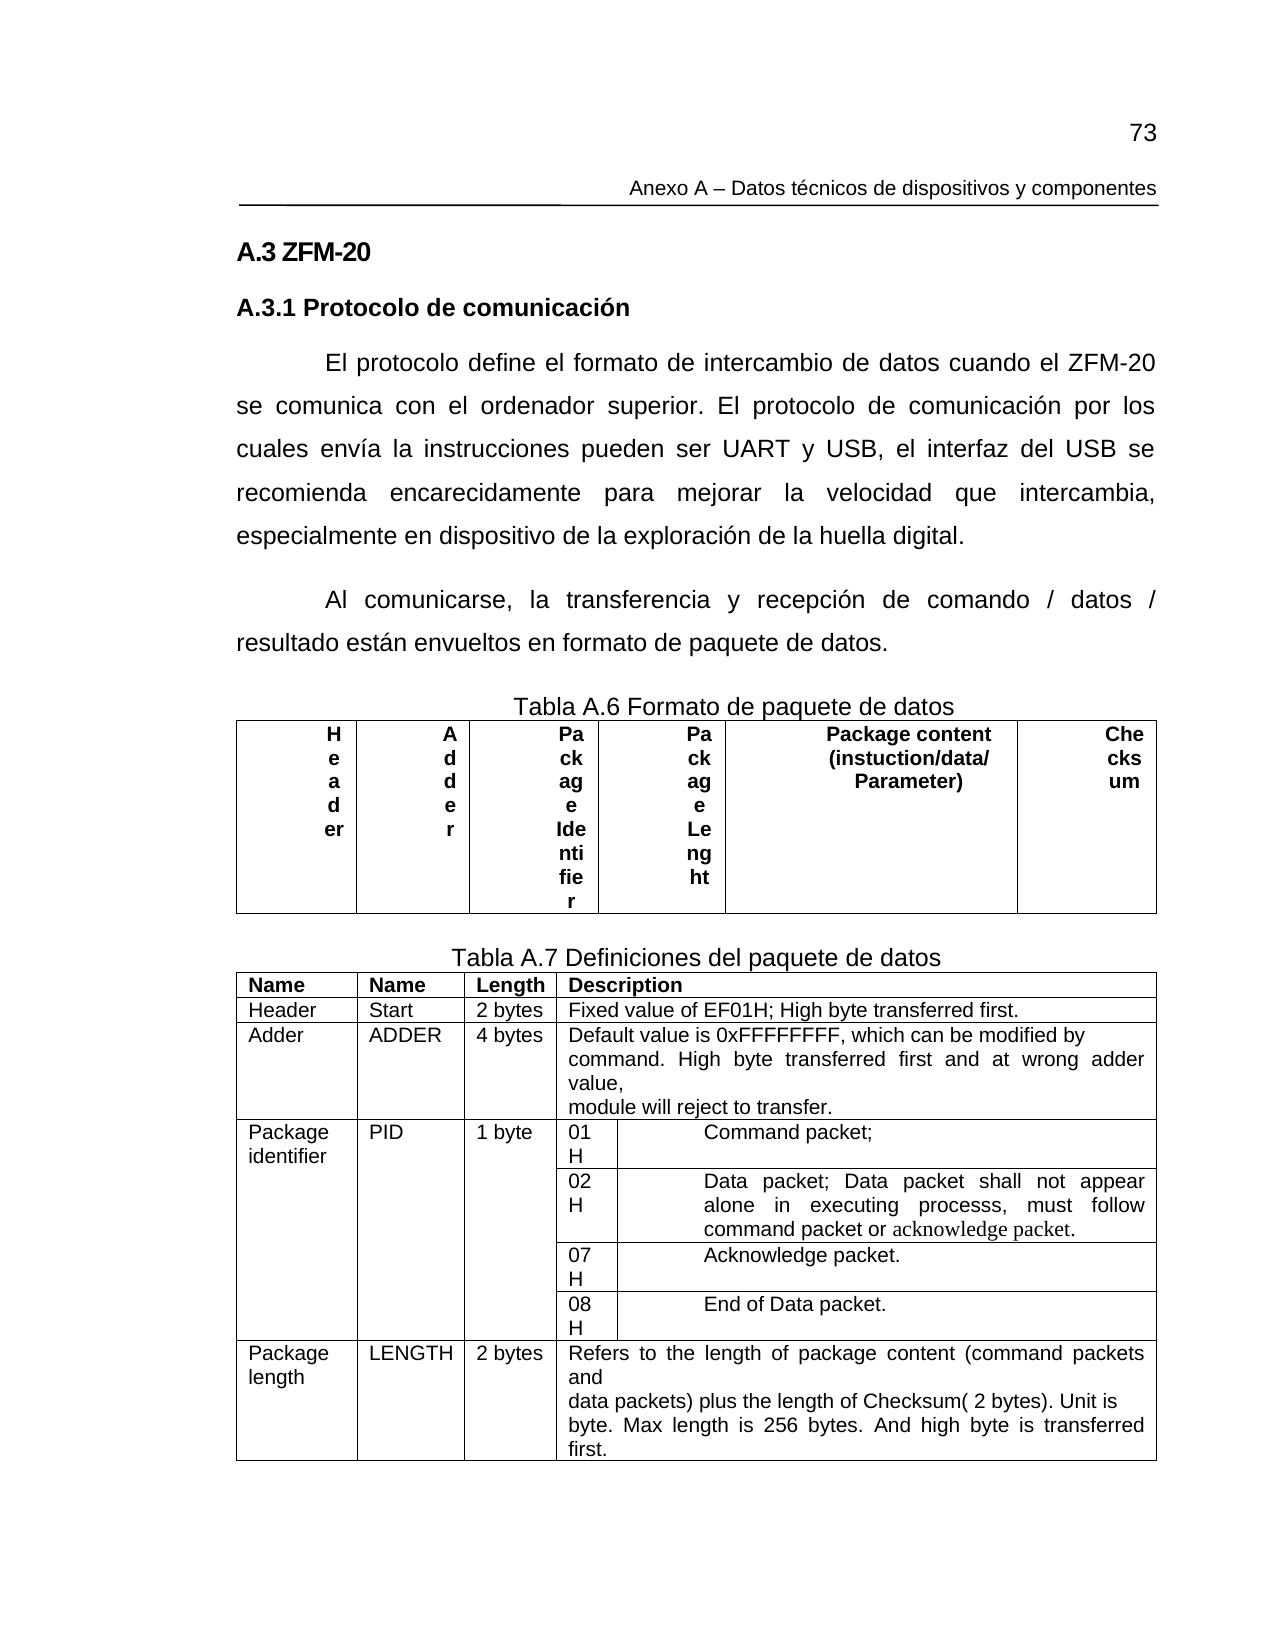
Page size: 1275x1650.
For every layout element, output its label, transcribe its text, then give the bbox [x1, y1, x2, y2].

table_header Name [237, 973, 357, 997]
table_cell Package identifier [237, 1120, 357, 1339]
table_cell Default value is 0xFFFFFFFF, which can be modified by command. High byte transferred first and at wrong adder value, module will reject to transfer. [557, 1023, 1156, 1118]
table_cell 2 bytes [465, 998, 556, 1022]
table_cell 4 bytes [465, 1023, 556, 1118]
subtitle A.3.1 Protocolo de comunicación [236, 292, 1157, 321]
subtitle A.3 ZFM-20 [236, 236, 1157, 267]
table_cell 08H [557, 1292, 617, 1339]
table_header Description [557, 973, 1156, 997]
table_cell Acknowledge packet. [618, 1243, 1156, 1291]
table_cell Command packet; [618, 1120, 1156, 1167]
text Al comunicarse, la transferencia y recepción de comando / datos / resultado están envueltos en formato de paquete de datos. [236, 584, 1157, 656]
table_cell Data packet; Data packet shall not appear alone in executing processs, must follow command packet or acknowledge packet. [618, 1169, 1156, 1242]
table_cell 2 bytes [465, 1341, 556, 1460]
text Tabla A.6 Formato de paquete de datos [311, 692, 1157, 720]
table_header Length [465, 973, 556, 997]
table_header Package Identifier [470, 721, 598, 913]
table_cell 02H [557, 1169, 617, 1242]
table_cell Adder [237, 1023, 357, 1118]
table_cell 07H [557, 1243, 617, 1291]
table_cell PID [358, 1120, 464, 1339]
text El protocolo define el formato de intercambio de datos cuando el ZFM-20 se comunica con el ordenador superior. El protocolo de comunicación por los cuales envía la instrucciones pueden ser UART y USB, el interfaz del USB se recomienda encarecidamente para mejorar la velocidad que intercambia, especialmente en dispositivo de la exploración de la huella digital. [236, 348, 1157, 549]
text Tabla A.7 Definiciones del paquete de datos [311, 943, 1157, 972]
table_cell End of Data packet. [618, 1292, 1156, 1339]
table_cell 1 byte [465, 1120, 556, 1339]
table_header Checksum [1018, 721, 1156, 913]
table_cell Package length [237, 1341, 357, 1460]
table_cell LENGTH [358, 1341, 464, 1460]
table_cell Start [358, 998, 464, 1022]
table_header Header [237, 721, 356, 913]
table_cell 01H [557, 1120, 617, 1167]
table_cell Fixed value of EF01H; High byte transferred first. [557, 998, 1156, 1022]
table_header Package Lenght [599, 721, 725, 913]
table_cell Header [237, 998, 357, 1022]
table_header Adder [357, 721, 469, 913]
table_cell ADDER [358, 1023, 464, 1118]
table_header Name [358, 973, 464, 997]
table_header Package content (instuction/data/Parameter) [726, 721, 1017, 913]
table_cell Refers to the length of package content (command packets and data packets) plus the length of Checksum( 2 bytes). Unit is byte. Max length is 256 bytes. And high byte is transferred first. [557, 1341, 1156, 1460]
